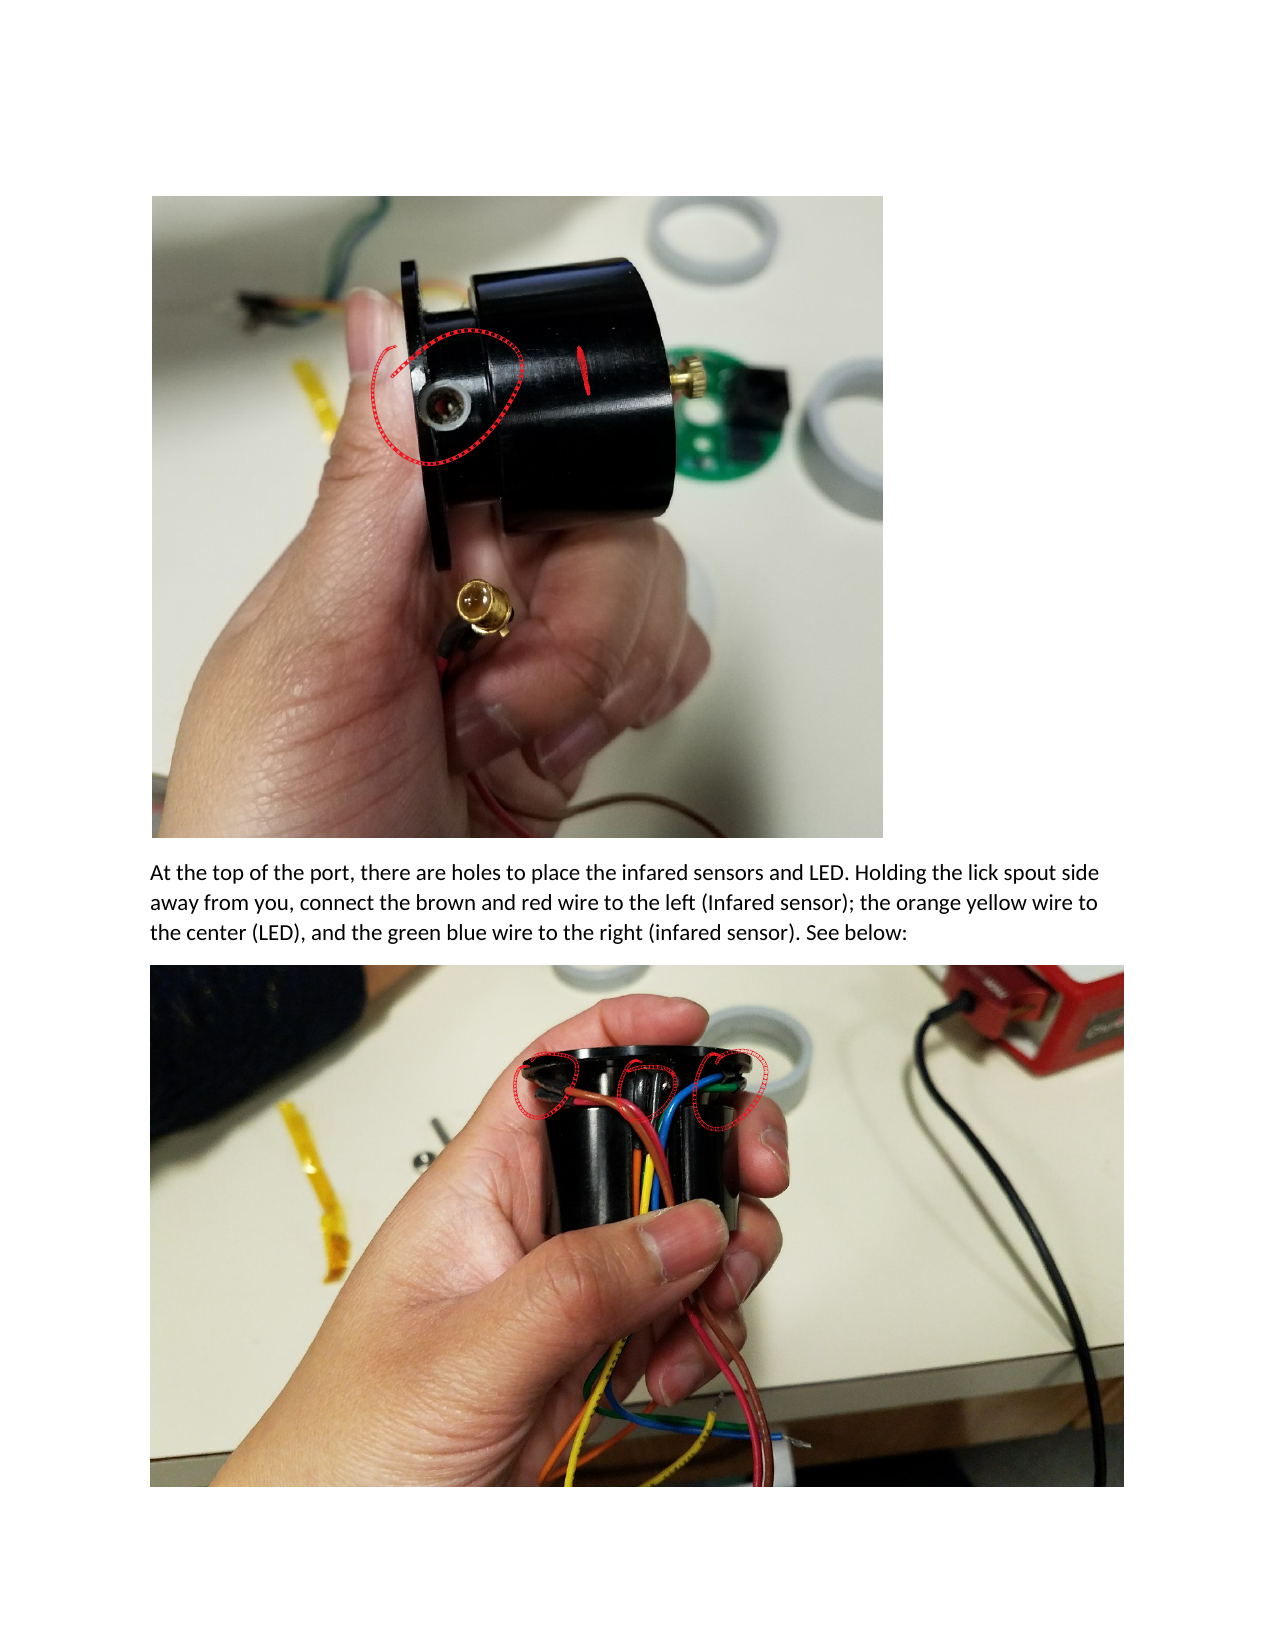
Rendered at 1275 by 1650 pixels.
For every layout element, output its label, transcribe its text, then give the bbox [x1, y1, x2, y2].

picture [150, 965, 1124, 1487]
text At the top of the port, there are holes to place the infared sensors and LED. Holding the lick spout side away from you, connect the brown and red wire to the left (Infared sensor); the orange yellow wire to the center (LED), and the green blue wire to the right (infared sensor). See below: [150, 858, 1125, 946]
picture [152, 196, 882, 838]
